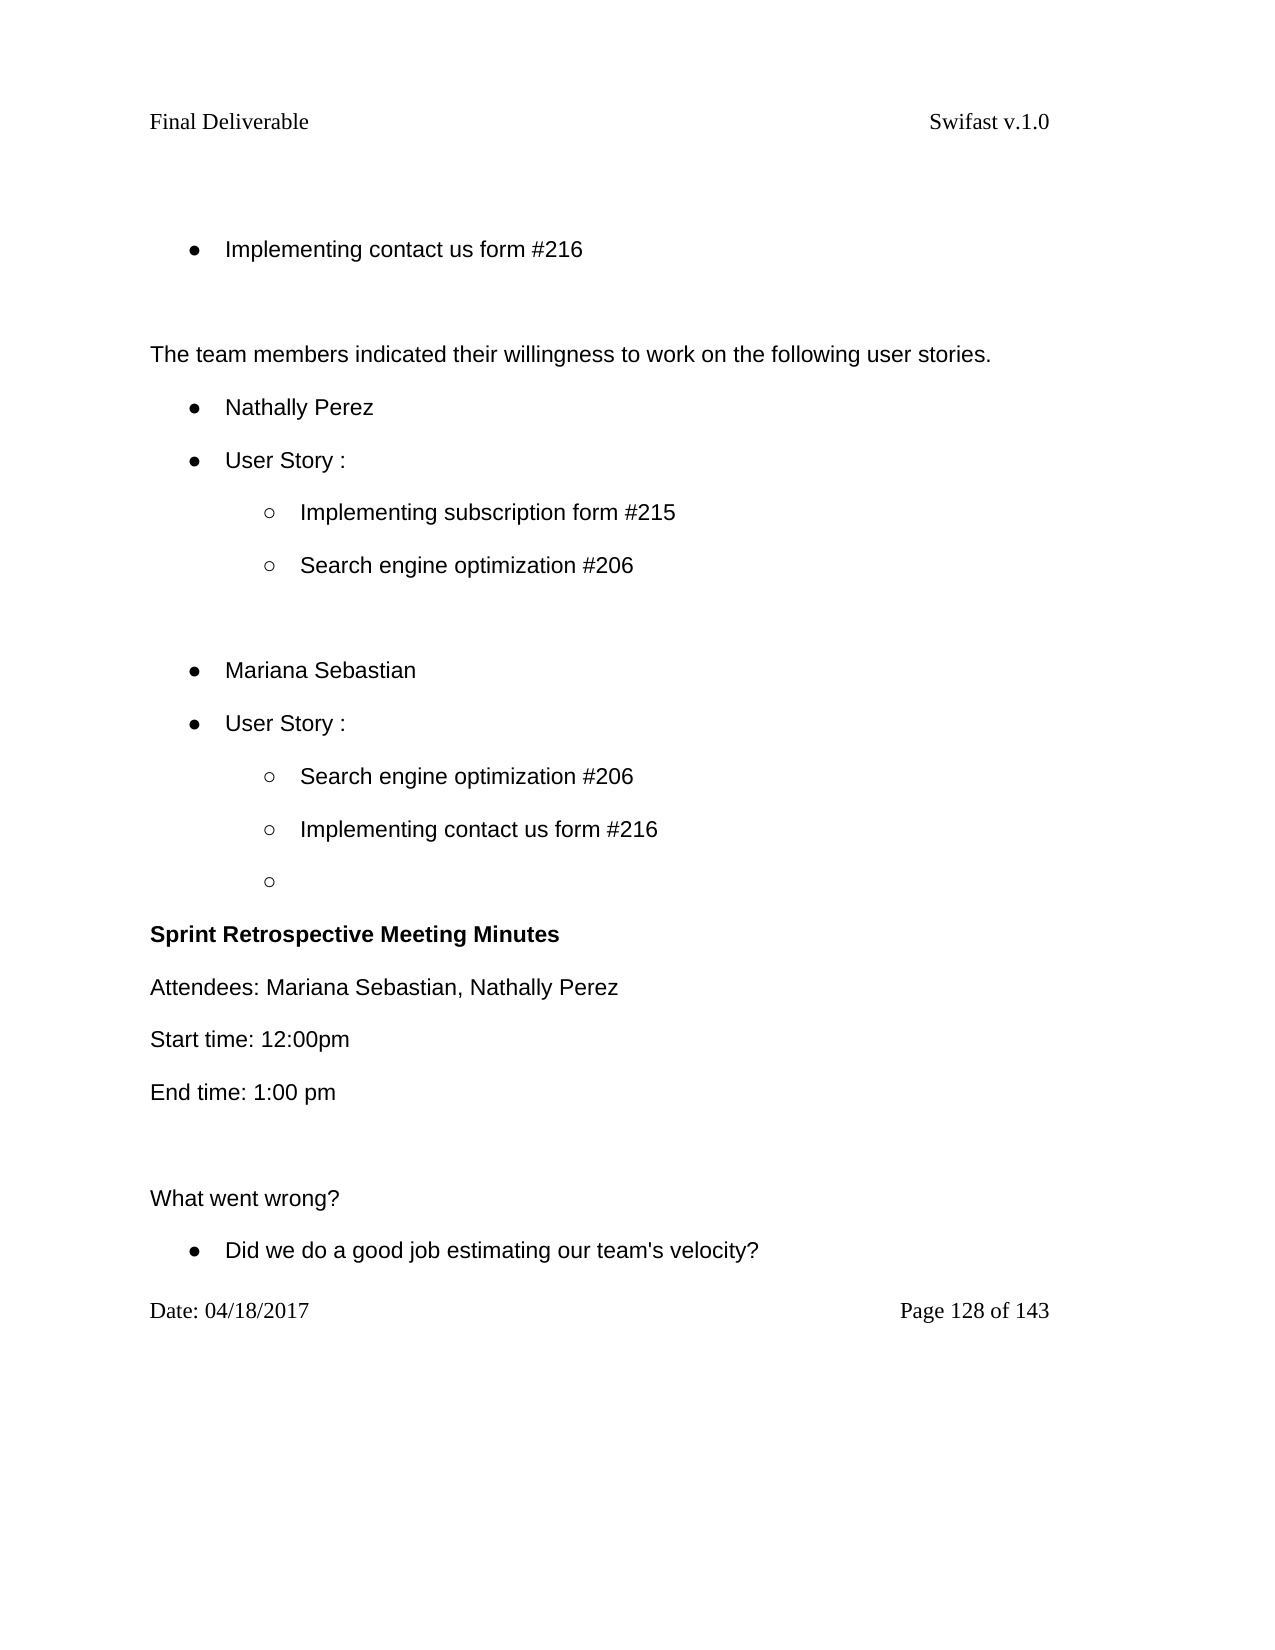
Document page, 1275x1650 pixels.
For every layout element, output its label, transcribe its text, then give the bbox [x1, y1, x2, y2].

text The team members indicated their willingness to work on the following user stories. [150, 341, 1125, 367]
list Implementing contact us form #216 [150, 236, 1125, 262]
list Search engine optimization #206 [150, 552, 1125, 578]
list Search engine optimization #206 [150, 763, 1125, 789]
list Implementing contact us form #216 [150, 816, 1125, 842]
text End time: 1:00 pm [150, 1079, 1125, 1105]
list User Story : [150, 447, 1125, 473]
text What went wrong? [150, 1184, 1125, 1211]
text Sprint Retrospective Meeting Minutes [150, 921, 1125, 947]
list Implementing subscription form #215 [150, 499, 1125, 526]
list User Story : [150, 710, 1125, 736]
text Attendees: Mariana Sebastian, Nathally Perez [150, 974, 1125, 1000]
text Start time: 12:00pm [150, 1026, 1125, 1053]
list Did we do a good job estimating our team's velocity? [187, 1237, 1125, 1263]
list Nathally Perez [187, 394, 1125, 420]
list Mariana Sebastian [187, 657, 1125, 684]
